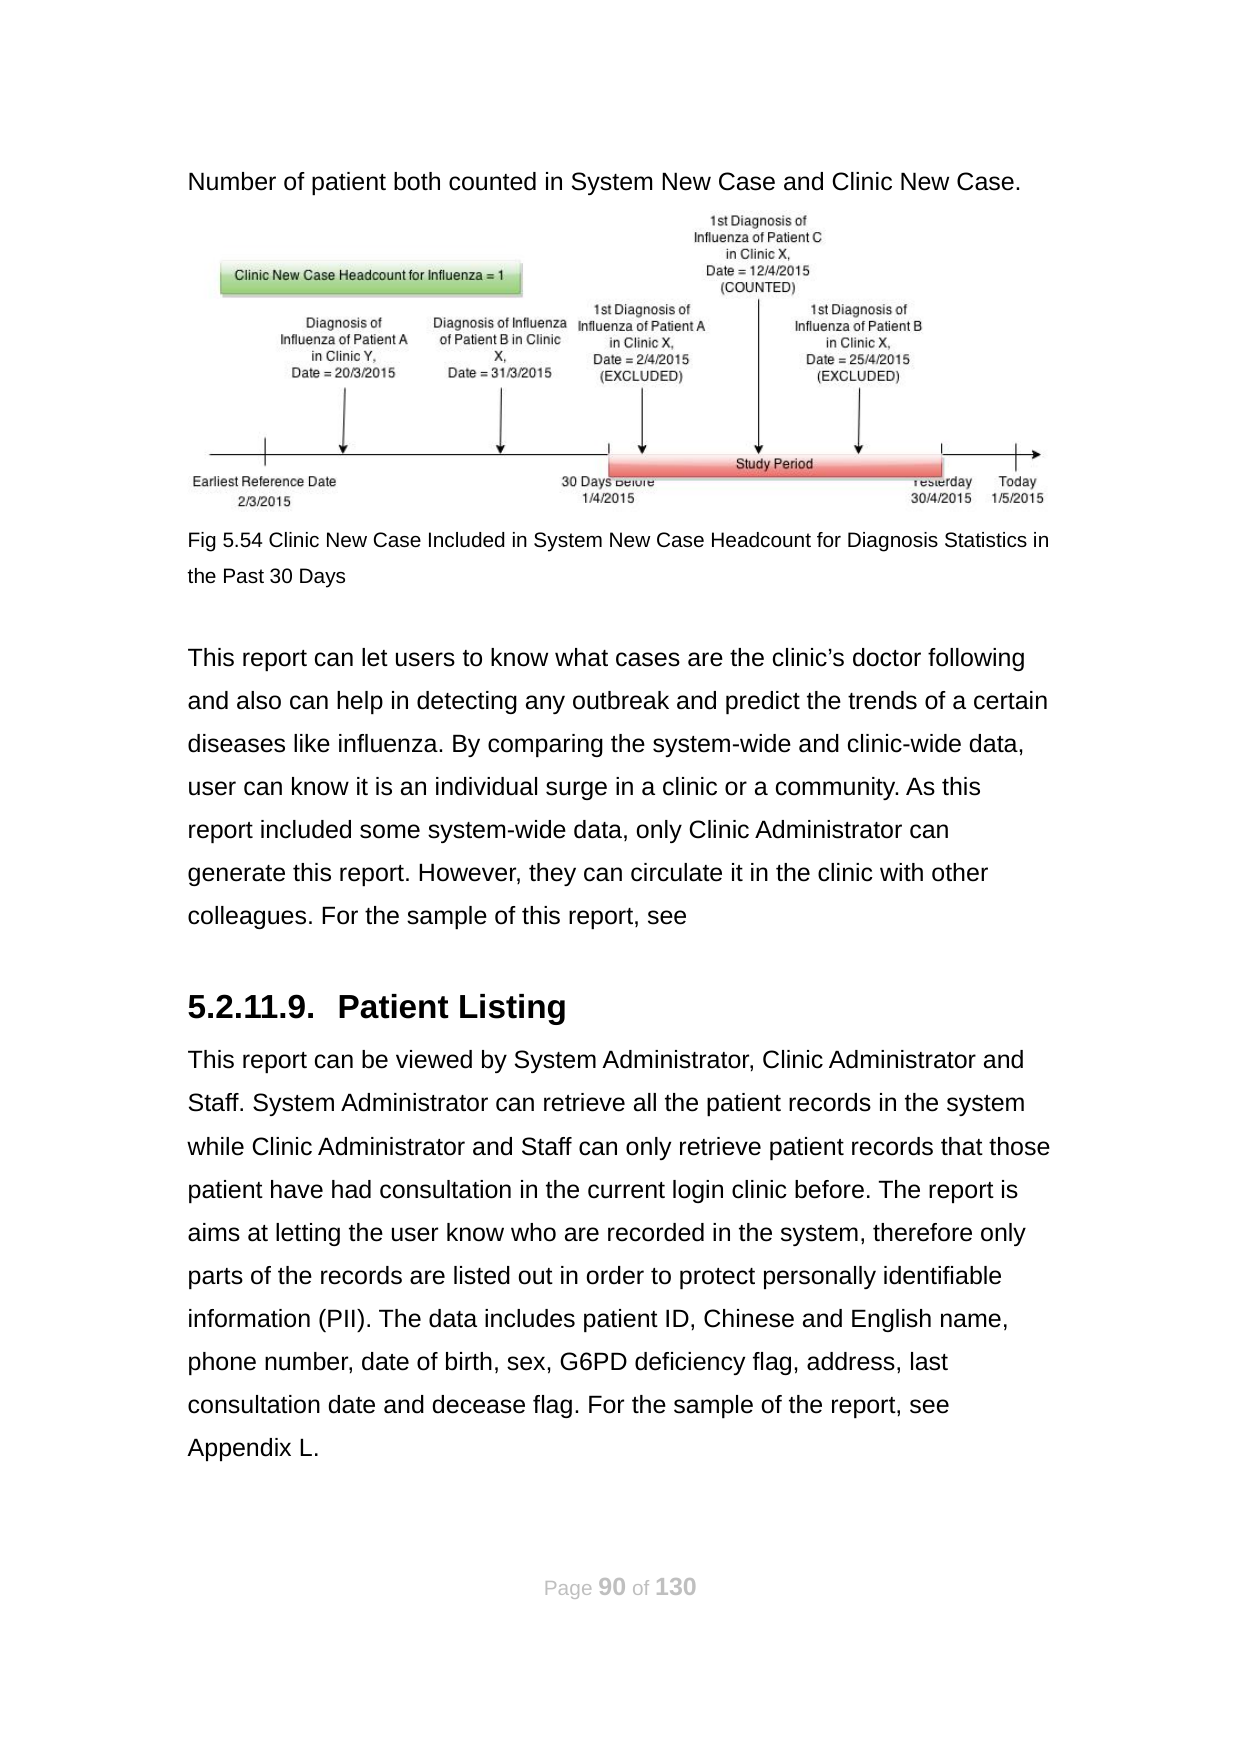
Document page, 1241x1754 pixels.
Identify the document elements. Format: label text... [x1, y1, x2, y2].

subtitle Patient Listing [187, 988, 1053, 1026]
text This report can let users to know what cases are the clinic’s doctor following and also can help in detecting any outbreak and predict the trends of a certain diseases like influenza. By comparing the system-wide and clinic-wide data, user can know it is an individual surge in a clinic or a community. As this report included some system-wide data, only Clinic Administrator can generate this report. However, they can circulate it in the clinic with other colleagues. For the sample of this report, see [187, 643, 1053, 930]
text This report can be viewed by System Administrator, Clinic Administrator and Staff. System Administrator can retrieve all the patient records in the system while Clinic Administrator and Staff can only retrieve patient records that those patient have had consultation in the current login clinic before. The report is aims at letting the user know who are recorded in the system, therefore only parts of the records are listed out in order to protect personally identifiable information (PII). The data includes patient ID, Chinese and English name, phone number, date of birth, sex, G6PD deficiency flag, address, last consultation date and decease flag. For the sample of the report, see Appendix L. [187, 1045, 1053, 1462]
text Number of patient both counted in System New Case and Clinic New Case. [187, 167, 1053, 196]
picture [187, 210, 1052, 514]
